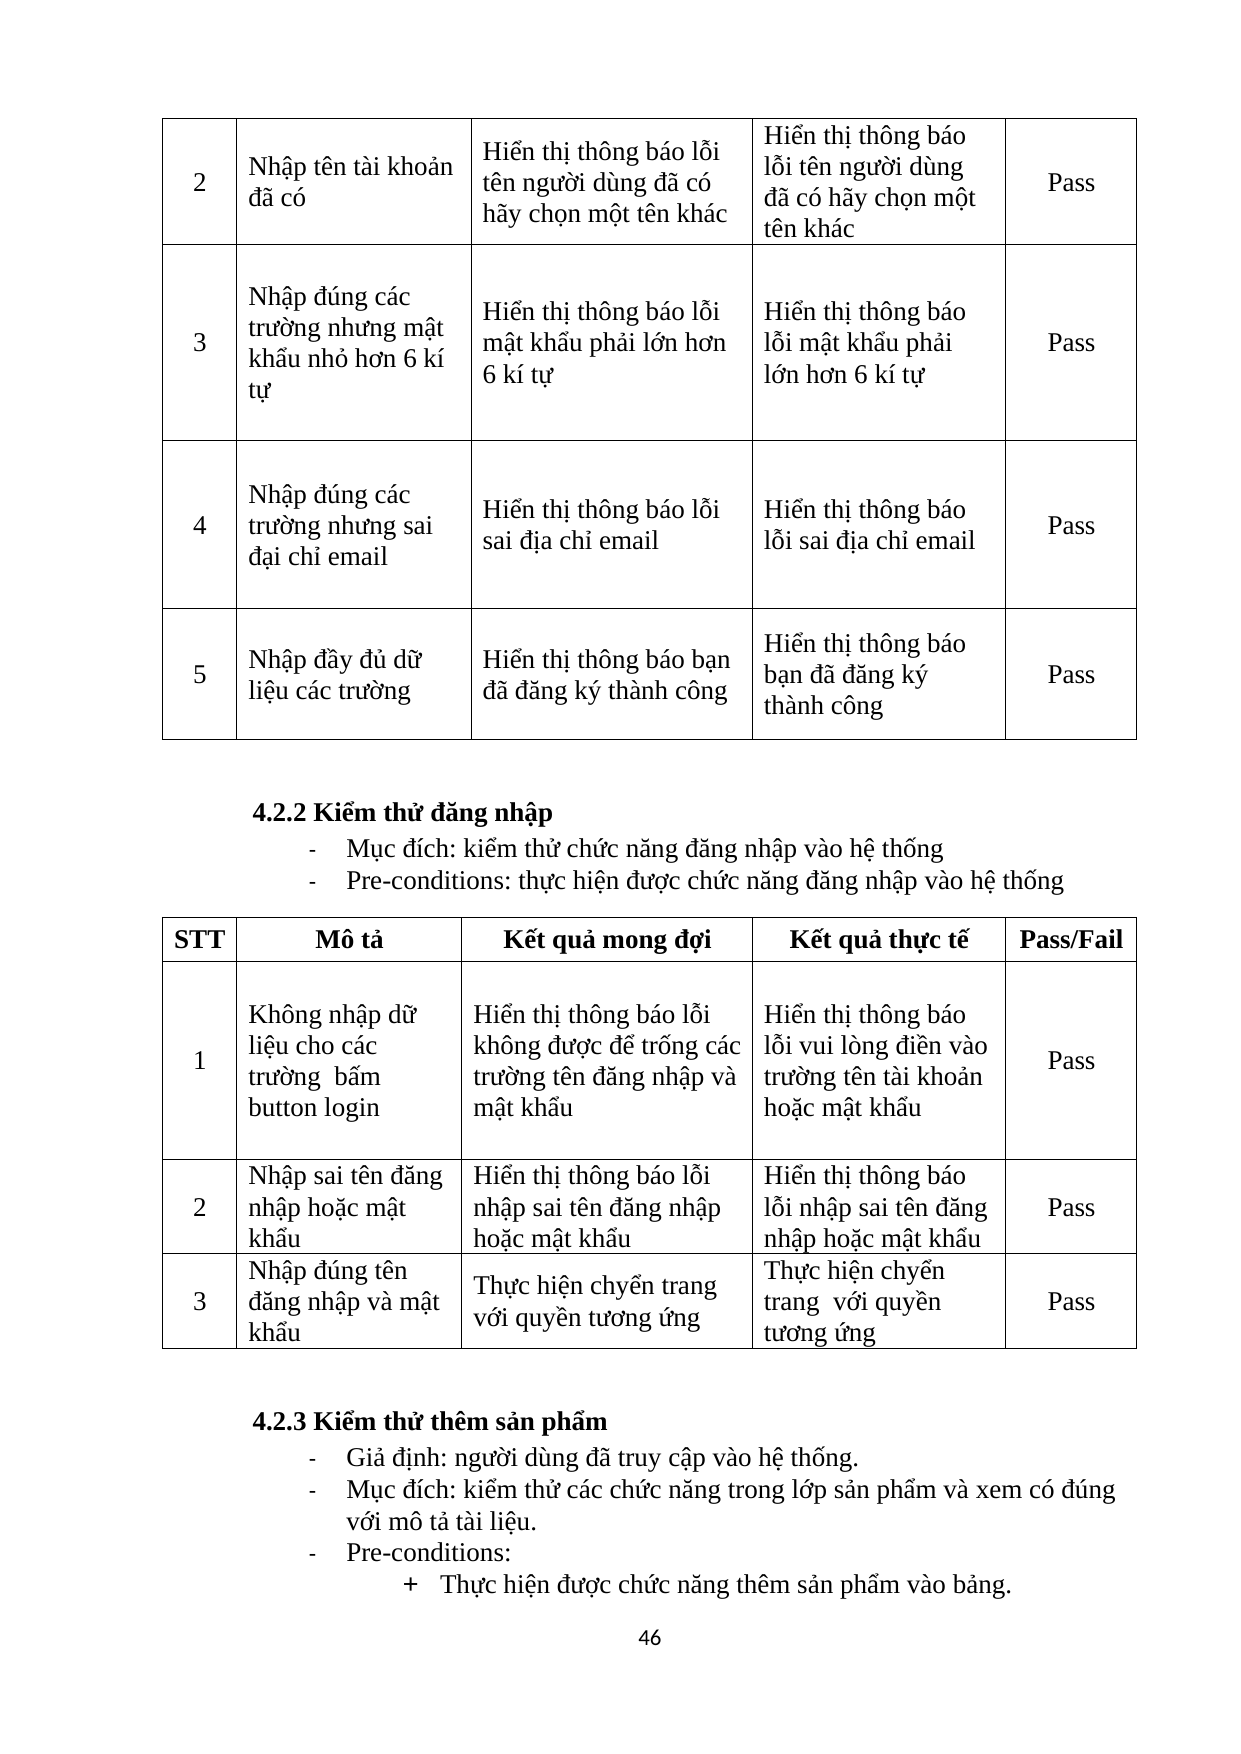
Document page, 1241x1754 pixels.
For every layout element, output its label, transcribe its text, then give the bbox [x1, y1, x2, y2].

list Mục đích: kiểm thử các chức năng trong lớp sản phẩm và xem có đúng với mô tả tài liệu. [308, 1473, 1122, 1536]
table_cell 4 [163, 441, 236, 608]
table_header Mô tả [237, 918, 461, 961]
table_cell Không nhập dữ liệu cho các trường bấm button login [237, 962, 461, 1158]
table_cell Pass [1006, 1160, 1136, 1253]
table_header Kết quả thực tế [753, 918, 1005, 961]
table_cell 1 [163, 962, 236, 1158]
table_cell Pass [1006, 441, 1136, 608]
table_cell Hiển thị thông báo lỗi nhập sai tên đăng nhập hoặc mật khẩu [753, 1160, 1005, 1253]
table_header Kết quả mong đợi [462, 918, 752, 961]
table_cell Hiển thị thông báo lỗi vui lòng điền vào trường tên tài khoản hoặc mật khẩu [753, 962, 1005, 1158]
table_cell Pass [1006, 119, 1136, 244]
table_cell Hiển thị thông báo lỗi mật khẩu phải lớn hơn 6 kí tự [753, 245, 1005, 439]
table_cell Hiển thị thông báo bạn đã đăng ký thành công [753, 609, 1005, 738]
table_cell Hiển thị thông báo lỗi sai địa chỉ email [753, 441, 1005, 608]
list Mục đích: kiểm thử chức năng đăng nhập vào hệ thống [308, 832, 1122, 864]
table_cell Hiển thị thông báo lỗi tên người dùng đã có hãy chọn một tên khác [753, 119, 1005, 244]
table_cell 5 [163, 609, 236, 738]
table_cell Nhập đầy đủ dữ liệu các trường [237, 609, 471, 738]
table_cell Nhập đúng các trường nhưng mật khẩu nhỏ hơn 6 kí tự [237, 245, 471, 439]
table_cell Hiển thị thông báo lỗi nhập sai tên đăng nhập hoặc mật khẩu [462, 1160, 752, 1253]
table_cell Nhập tên tài khoản đã có [237, 119, 471, 244]
table_cell Hiển thị thông báo lỗi sai địa chỉ email [472, 441, 752, 608]
list Pre-conditions: thực hiện được chức năng đăng nhập vào hệ thống [308, 864, 1122, 896]
table_cell Thực hiện chyển trang với quyền tương ứng [753, 1254, 1005, 1347]
table_cell Pass [1006, 245, 1136, 439]
table_cell 2 [163, 1160, 236, 1253]
table_cell Nhập đúng tên đăng nhập và mật khẩu [237, 1254, 461, 1347]
subtitle 4.2.3 Kiểm thử thêm sản phẩm [177, 1405, 1122, 1436]
table_cell 3 [163, 245, 236, 439]
table_cell Hiển thị thông báo lỗi tên người dùng đã có hãy chọn một tên khác [472, 119, 752, 244]
list Thực hiện được chức năng thêm sản phẩm vào bảng. [402, 1568, 1122, 1602]
list Giả định: người dùng đã truy cập vào hệ thống. [308, 1441, 1122, 1473]
list Pre-conditions: [308, 1536, 1122, 1568]
table_cell Thực hiện chyển trang với quyền tương ứng [462, 1254, 752, 1347]
table_cell Nhập sai tên đăng nhập hoặc mật khẩu [237, 1160, 461, 1253]
subtitle 4.2.2 Kiểm thử đăng nhập [177, 796, 1122, 827]
table_header Pass/Fail [1006, 918, 1136, 961]
table_cell Hiển thị thông báo lỗi mật khẩu phải lớn hơn 6 kí tự [472, 245, 752, 439]
table_cell 2 [163, 119, 236, 244]
table_cell Pass [1006, 962, 1136, 1158]
table_cell Hiển thị thông báo bạn đã đăng ký thành công [472, 609, 752, 738]
table_cell 3 [163, 1254, 236, 1347]
table_cell Pass [1006, 609, 1136, 738]
table_header STT [163, 918, 236, 961]
table_cell Hiển thị thông báo lỗi không được để trống các trường tên đăng nhập và mật khẩu [462, 962, 752, 1158]
table_cell Pass [1006, 1254, 1136, 1347]
table_cell Nhập đúng các trường nhưng sai đại chỉ email [237, 441, 471, 608]
